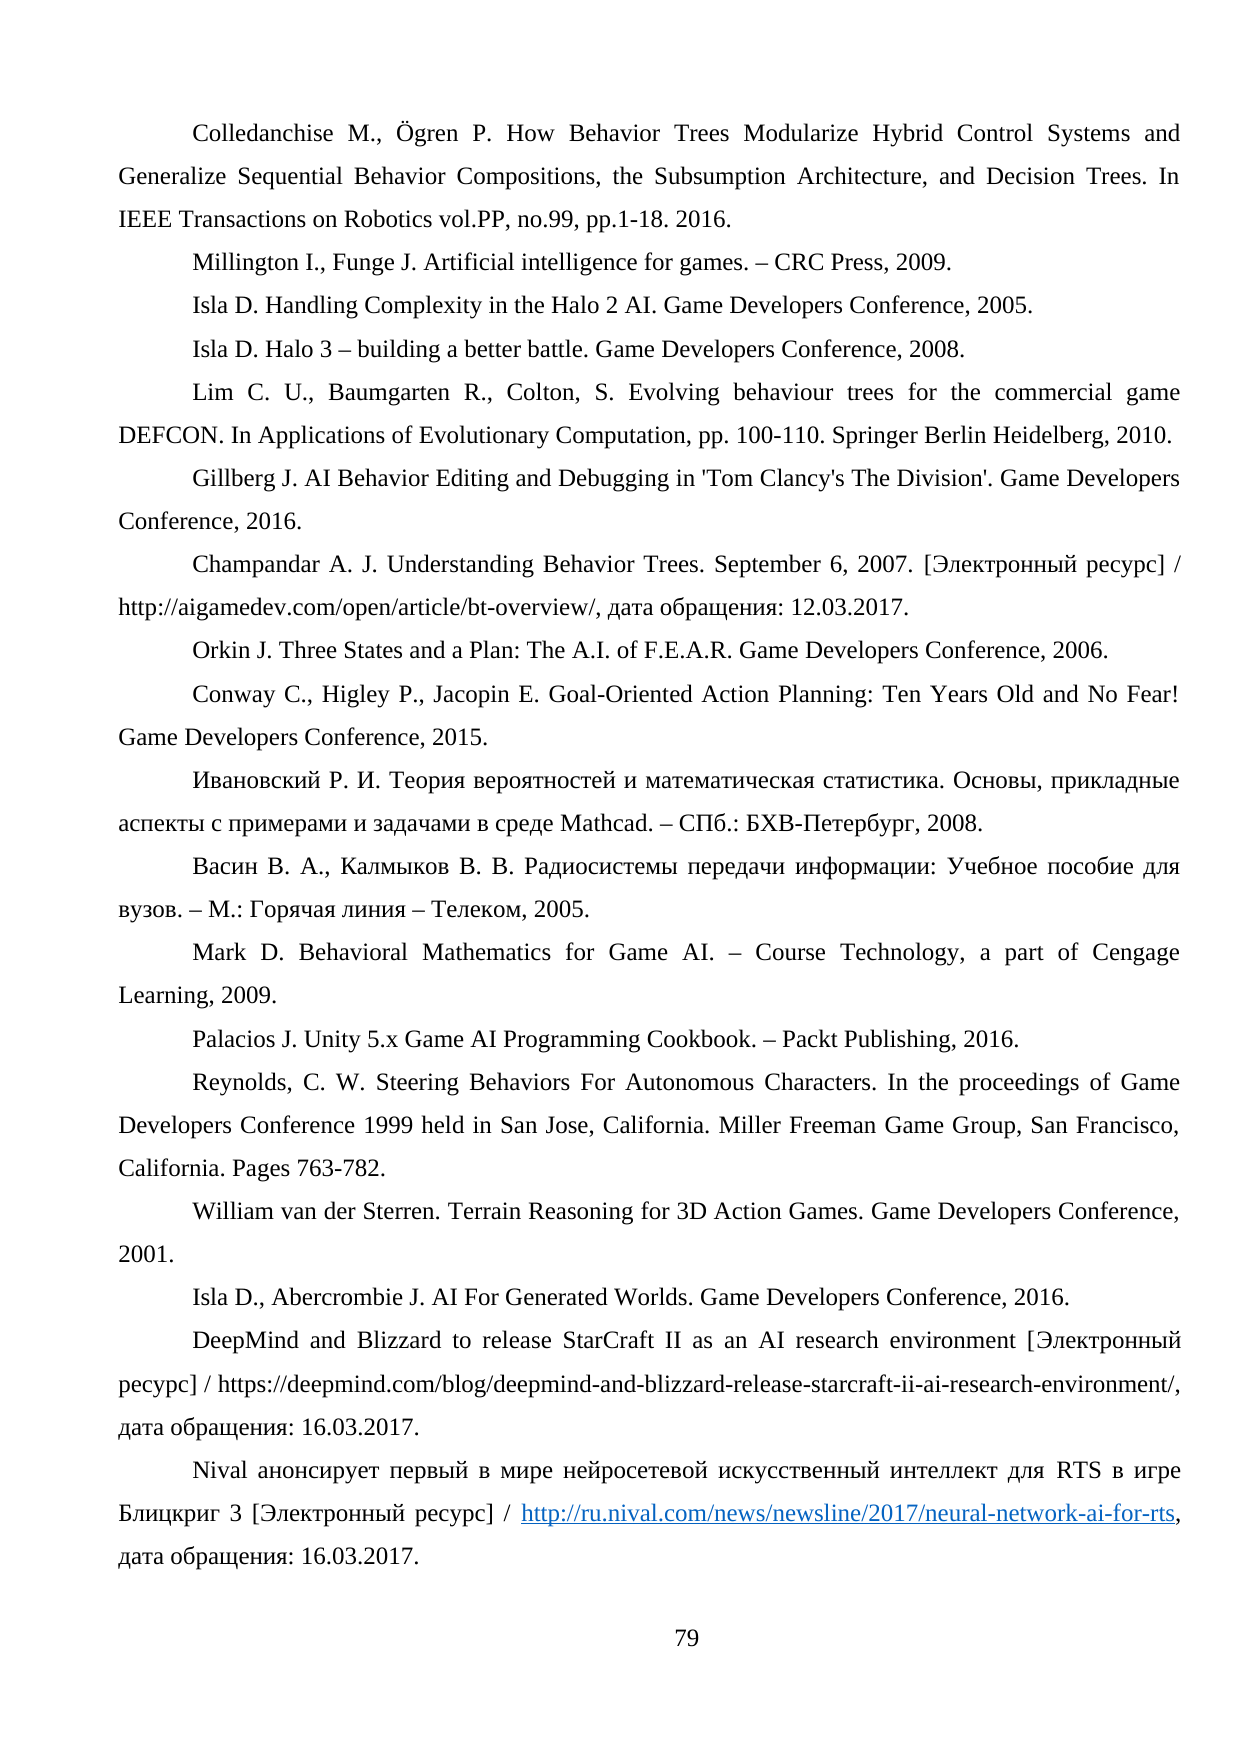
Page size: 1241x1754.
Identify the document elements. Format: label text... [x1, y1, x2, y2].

text Conway C., Higley P., Jacopin E. Goal-Oriented Action Planning: Ten Years Old and No Fear! Game Developers Conference, 2015. [118, 679, 1181, 751]
text DeepMind and Blizzard to release StarCraft II as an AI research environment [Электронный ресурс] / https://deepmind.com/blog/deepmind-and-blizzard-release-starcraft-ii-ai-research-environment/, дата обращения: 16.03.2017. [118, 1326, 1181, 1441]
text Lim C. U., Baumgarten R., Colton, S. Evolving behaviour trees for the commercial game DEFCON. In Applications of Evolutionary Computation, pp. 100-110. Springer Berlin Heidelberg, 2010. [118, 377, 1181, 449]
text Isla D. Handling Complexity in the Halo 2 AI. Game Developers Conference, 2005. [118, 291, 1181, 319]
text Reynolds, C. W. Steering Behaviors For Autonomous Characters. In the proceedings of Game Developers Conference 1999 held in San Jose, California. Miller Freeman Game Group, San Francisco, California. Pages 763-782. [118, 1067, 1181, 1182]
text William van der Sterren. Terrain Reasoning for 3D Action Games. Game Developers Conference, 2001. [118, 1196, 1181, 1268]
text Champandar A. J. Understanding Behavior Trees. September 6, 2007. [Электронный ресурс] / http://aigamedev.com/open/article/bt-overview/, дата обращения: 12.03.2017. [118, 549, 1181, 621]
text Васин В. А., Калмыков В. В. Радиосистемы передачи информации: Учебное пособие для вузов. – М.: Горячая линия – Телеком, 2005. [118, 851, 1181, 923]
text Mark D. Behavioral Mathematics for Game AI. – Course Technology, a part of Cengage Learning, 2009. [118, 937, 1181, 1009]
text Isla D., Abercrombie J. AI For Generated Worlds. Game Developers Conference, 2016. [118, 1282, 1181, 1311]
text Gillberg J. AI Behavior Editing and Debugging in 'Tom Clancy's The Division'. Game Developers Conference, 2016. [118, 463, 1181, 535]
text Isla D. Halo 3 – building a better battle. Game Developers Conference, 2008. [118, 334, 1181, 362]
text Palacios J. Unity 5.x Game AI Programming Cookbook. – Packt Publishing, 2016. [118, 1024, 1181, 1052]
text Nival анонсирует первый в мире нейросетевой искусственный интеллект для RTS в игре Блицкриг 3 [Электронный ресурс] / http://ru.nival.com/news/newsline/2017/neural-network-ai-for-rts, дата обращения: 16.03.2017. [118, 1455, 1181, 1570]
text Ивановский Р. И. Теория вероятностей и математическая статистика. Основы, прикладные аспекты с примерами и задачами в среде Mathcad. – СПб.: БХВ-Петербург, 2008. [118, 765, 1181, 837]
text Colledanchise M., Ögren P. How Behavior Trees Modularize Hybrid Control Systems and Generalize Sequential Behavior Compositions, the Subsumption Architecture, and Decision Trees. In IEEE Transactions on Robotics vol.PP, no.99, pp.1-18. 2016. [118, 118, 1181, 233]
text Orkin J. Three States and a Plan: The A.I. of F.E.A.R. Game Developers Conference, 2006. [118, 636, 1181, 664]
text Millington I., Funge J. Artificial intelligence for games. – CRC Press, 2009. [118, 247, 1181, 276]
